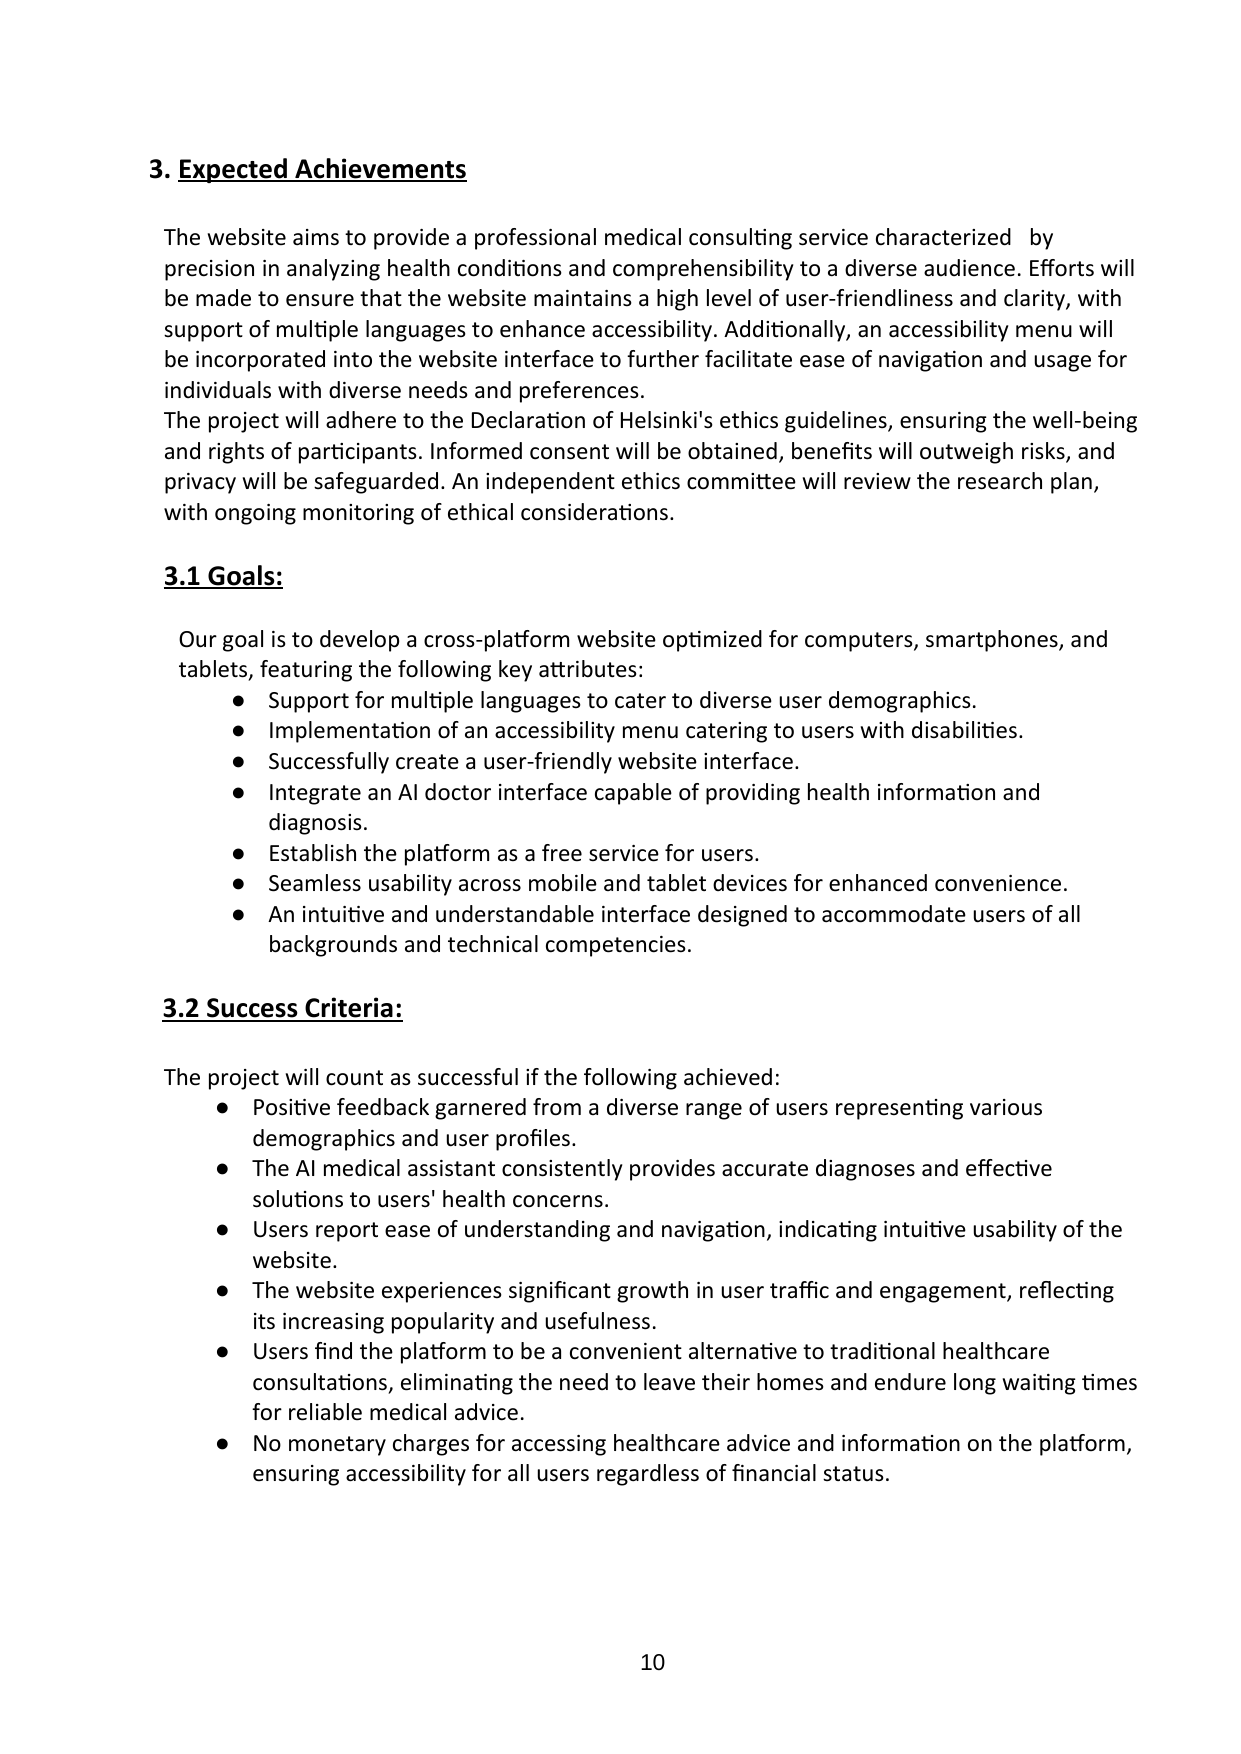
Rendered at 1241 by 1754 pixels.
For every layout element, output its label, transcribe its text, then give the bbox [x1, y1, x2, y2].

list Integrate an AI doctor interface capable of providing health information and diagnosis. [231, 776, 1141, 837]
list No monetary charges for accessing healthcare advice and information on the platform, ensuring accessibility for all users regardless of financial status. [214, 1427, 1141, 1488]
list Establish the platform as a free service for users. [231, 837, 1141, 867]
text 3.2 Success Criteria: [162, 989, 1141, 1025]
list The website experiences significant growth in user traffic and engagement, reflecting its increasing popularity and usefulness. [214, 1274, 1141, 1335]
list Users report ease of understanding and navigation, indicating intuitive usability of the website. [214, 1213, 1141, 1274]
list Successfully create a user-friendly website interface. [231, 745, 1141, 776]
list Support for multiple languages to cater to diverse user demographics. [231, 684, 1141, 715]
list Seamless usability across mobile and tablet devices for enhanced convenience. [231, 867, 1141, 898]
text Our goal is to develop a cross-platform website optimized for computers, smartphones, and tablets, featuring the following key attributes: [178, 623, 1141, 684]
text The project will count as successful if the following achieved: [163, 1061, 1141, 1091]
text 3. Expected Achievements [149, 150, 1141, 186]
text The website aims to provide a professional medical consulting service characterized by precision in analyzing health conditions and comprehensibility to a diverse audience. Efforts will be made to ensure that the website maintains a high level of user-friendliness and clarity, with support of multiple languages to enhance accessibility. Additionally, an accessibility menu will be incorporated into the website interface to further facilitate ease of navigation and usage for individuals with diverse needs and preferences. [163, 221, 1141, 404]
list An intuitive and understandable interface designed to accommodate users of all backgrounds and technical competencies. [231, 898, 1141, 959]
list The AI medical assistant consistently provides accurate diagnoses and effective solutions to users' health concerns. [214, 1152, 1141, 1213]
list Positive feedback garnered from a diverse range of users representing various demographics and user profiles. [214, 1091, 1141, 1152]
list Users find the platform to be a convenient alternative to traditional healthcare consultations, eliminating the need to leave their homes and endure long waiting times for reliable medical advice. [214, 1335, 1141, 1427]
list Implementation of an accessibility menu catering to users with disabilities. [231, 715, 1141, 745]
text The project will adhere to the Declaration of Helsinki's ethics guidelines, ensuring the well-being and rights of participants. Informed consent will be obtained, benefits will outweigh risks, and privacy will be safeguarded. An independent ethics committee will review the research plan, with ongoing monitoring of ethical considerations. [163, 404, 1141, 526]
text 3.1 Goals: [163, 557, 1141, 593]
